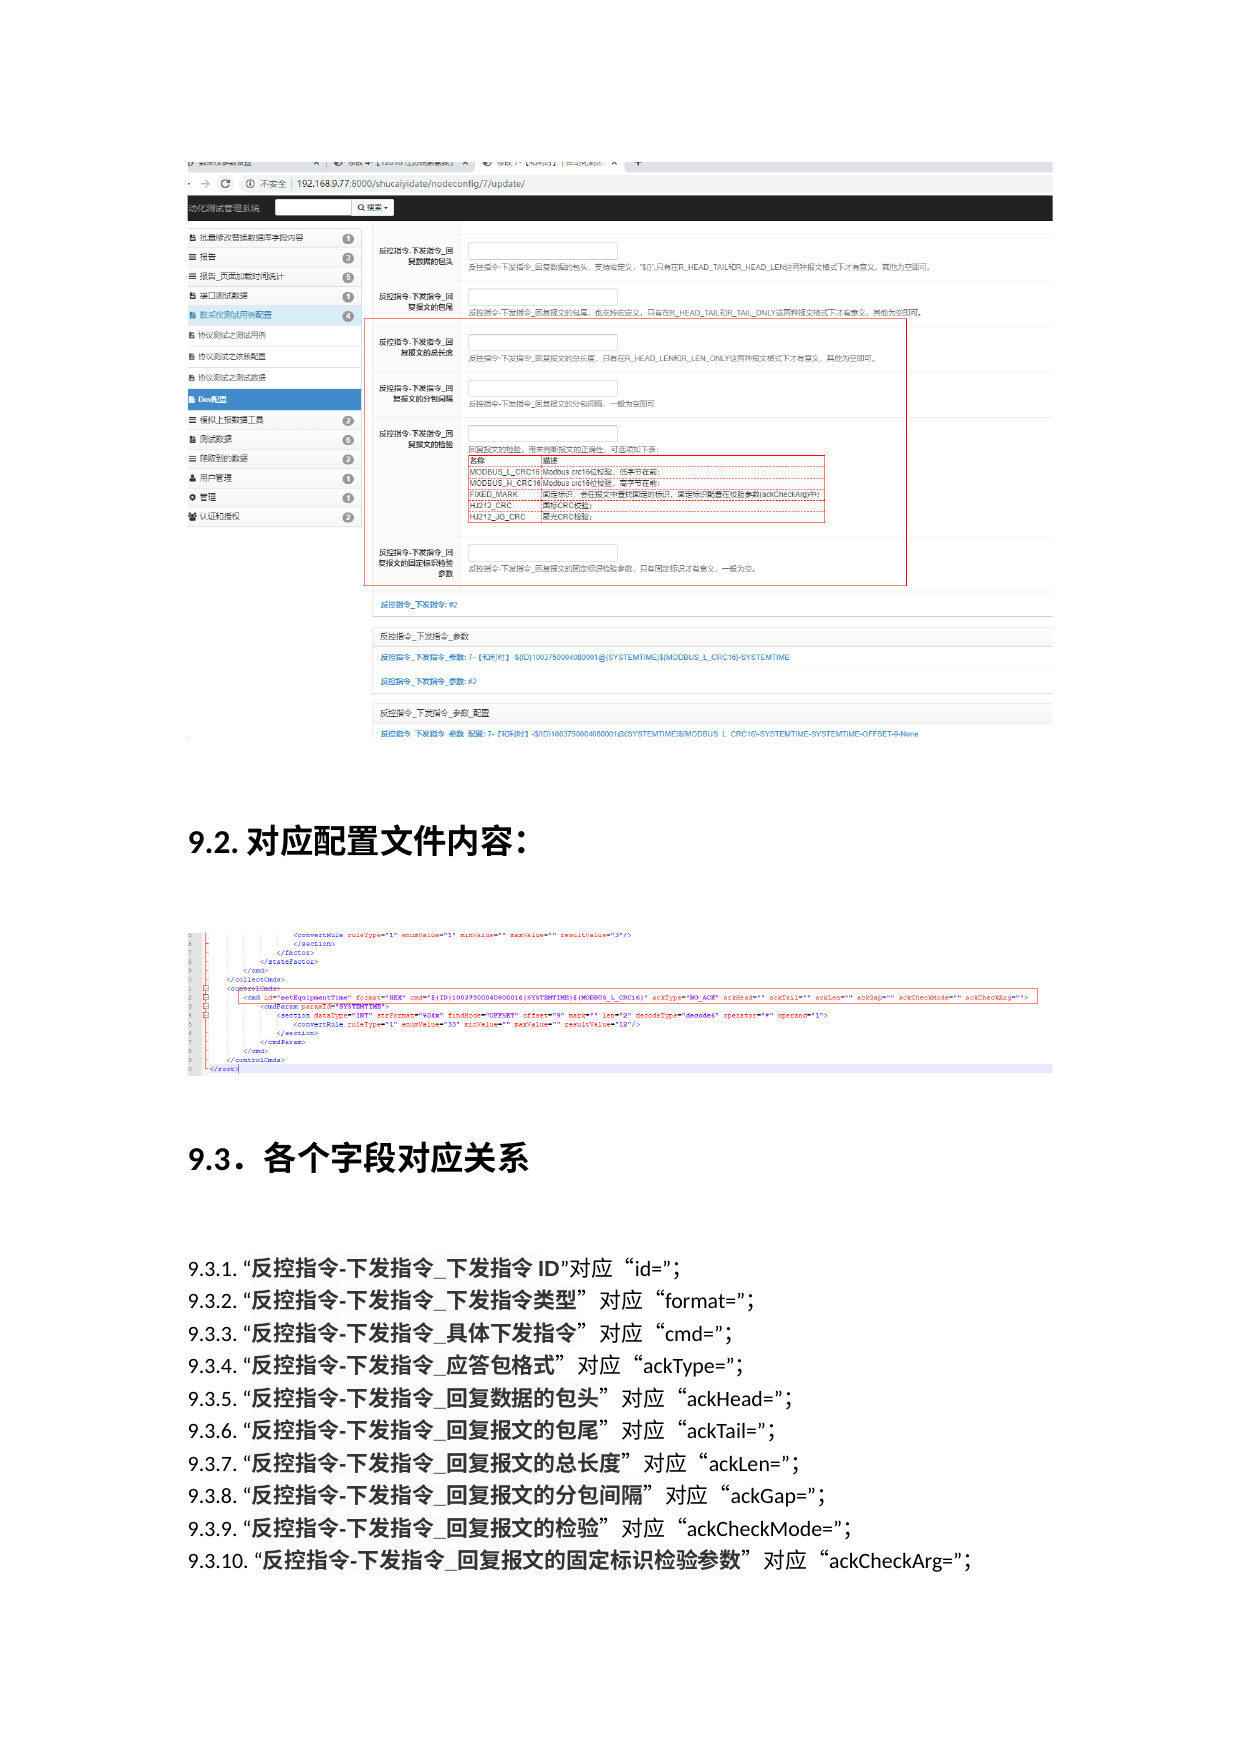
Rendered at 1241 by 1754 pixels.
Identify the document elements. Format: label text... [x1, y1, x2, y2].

text 9.3.1. “反控指令-下发指令_下发指令ID”对应“id=”； [538, 1251, 1053, 1283]
text 9.3.7. “反控指令-下发指令_回复报文的总长度”对应“ackLen=”； [621, 1446, 1053, 1478]
picture [187, 162, 1053, 737]
text 9.3.6. “反控指令-下发指令_回复报文的包尾”对应“ackTail=”； [187, 1413, 1053, 1446]
text 9.3.10. “反控指令-下发指令_回复报文的固定标识检验参数”对应“ackCheckArg=”； [187, 1543, 1053, 1576]
text 9.3.8. “反控指令-下发指令_回复报文的分包间隔”对应“ackGap=”； [187, 1478, 1053, 1511]
picture [187, 933, 1053, 1076]
subtitle 9.2. 对应配置文件内容： [187, 807, 1053, 872]
text 9.3.9. “反控指令-下发指令_回复报文的检验”对应“ackCheckMode=”； [599, 1511, 1053, 1543]
subtitle 9.3．各个字段对应关系 [187, 1123, 1053, 1188]
text 9.3.3. “反控指令-下发指令_具体下发指令”对应“cmd=”； [577, 1316, 1053, 1348]
text 9.3.5. “反控指令-下发指令_回复数据的包头”对应“ackHead=”； [599, 1381, 1053, 1413]
text 9.3.2. “反控指令-下发指令_下发指令类型”对应“format=”； [187, 1283, 1053, 1316]
text 9.3.4. “反控指令-下发指令_应答包格式”对应“ackType=”； [187, 1348, 1053, 1381]
